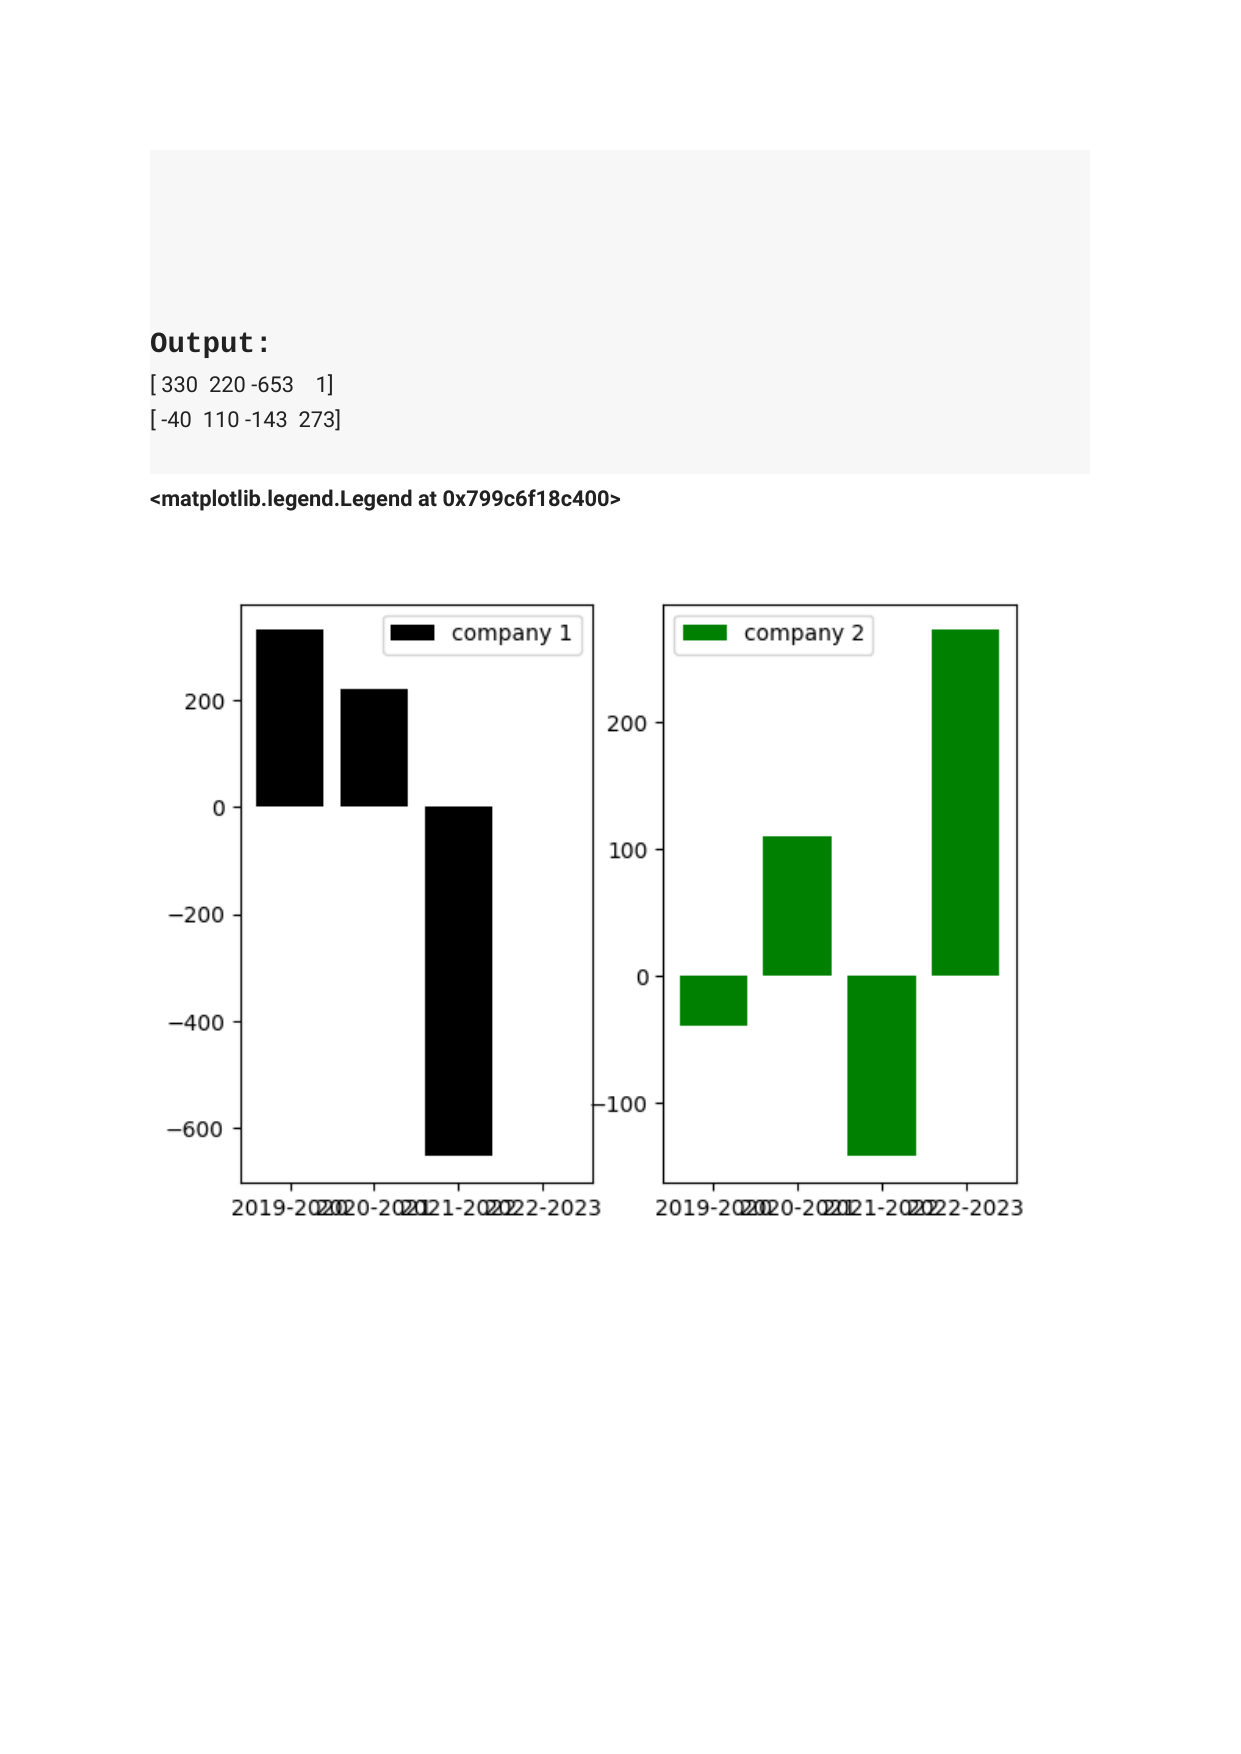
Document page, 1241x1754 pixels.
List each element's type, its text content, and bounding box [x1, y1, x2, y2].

picture [150, 589, 1039, 1236]
text <matplotlib.legend.Legend at 0x799c6f18c400> [150, 486, 1090, 512]
text [ -40 110 -143 273] [150, 407, 1090, 433]
text Output: [150, 328, 1090, 361]
text [ 330 220 -653 1] [150, 372, 1090, 398]
